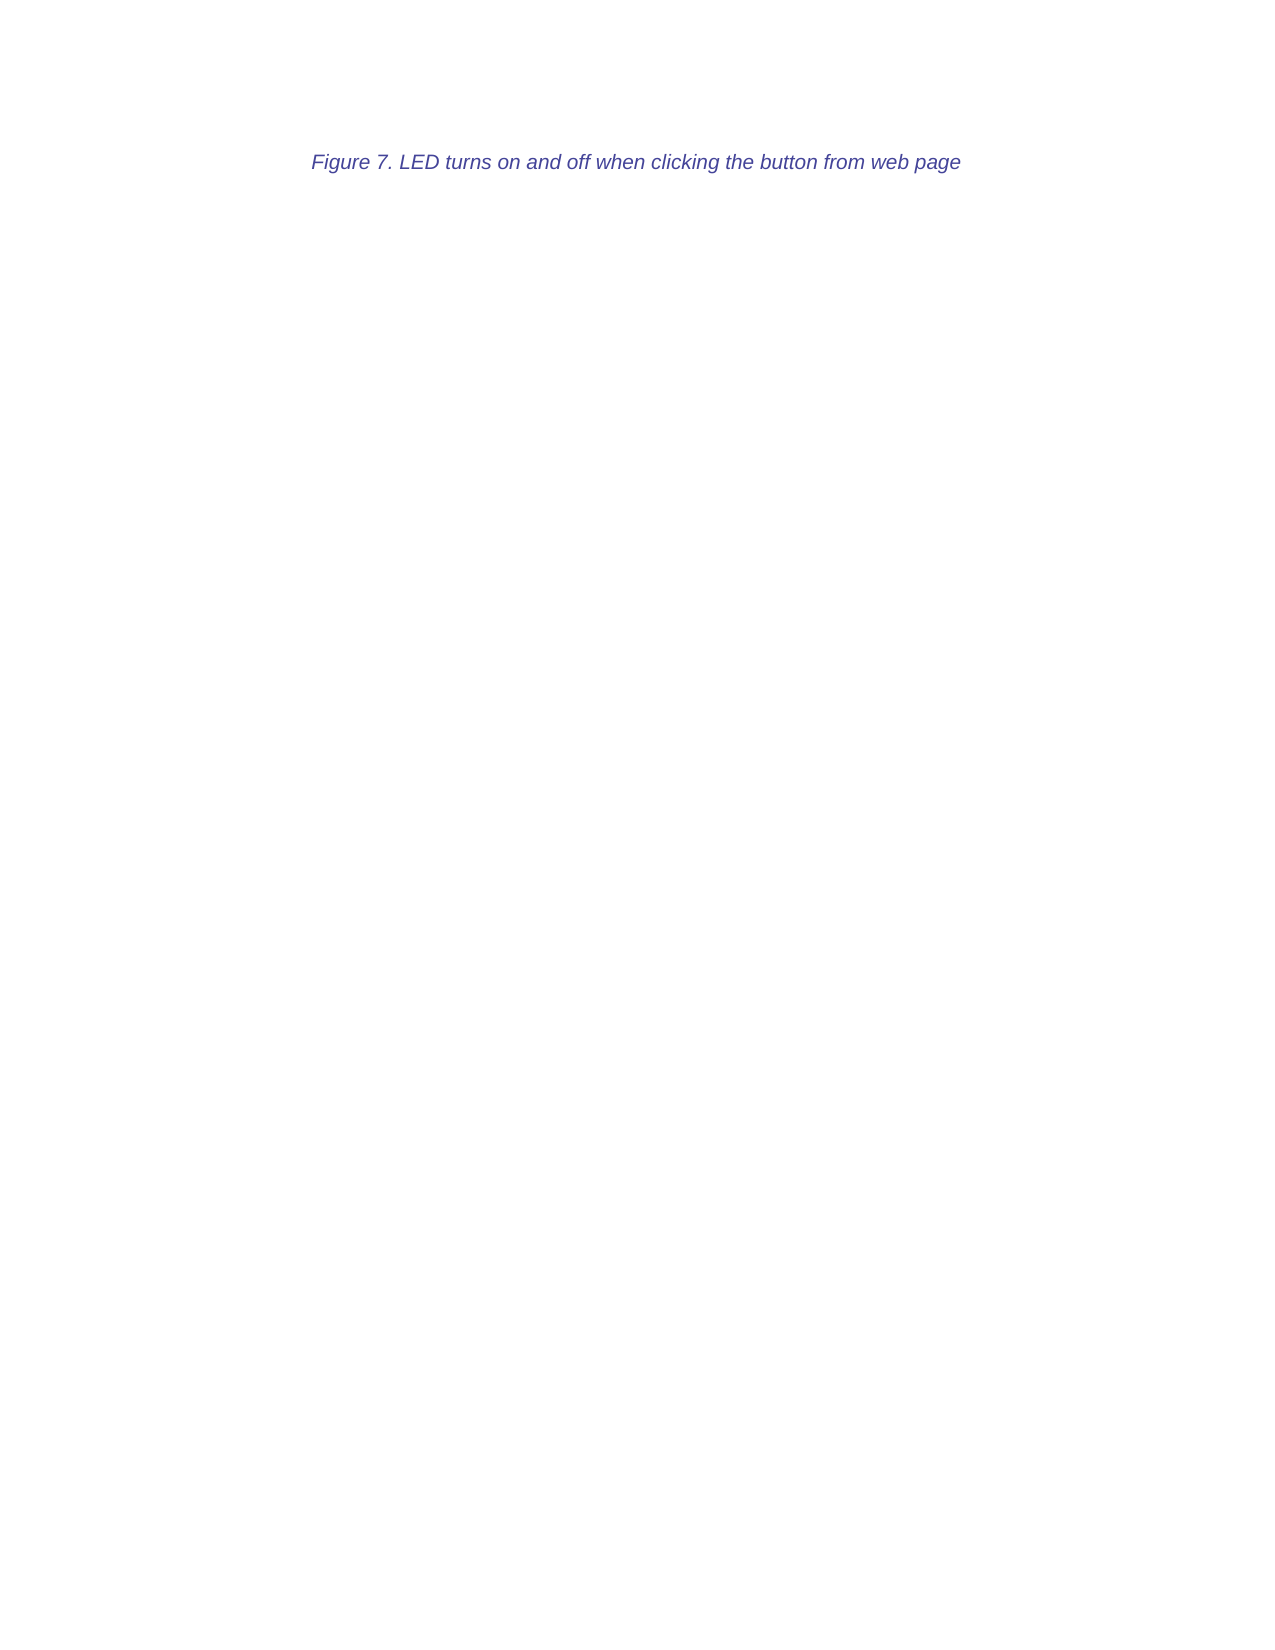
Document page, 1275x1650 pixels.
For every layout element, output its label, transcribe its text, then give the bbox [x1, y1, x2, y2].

text Figure 7. LED turns on and off when clicking the button from web page [150, 150, 1125, 174]
